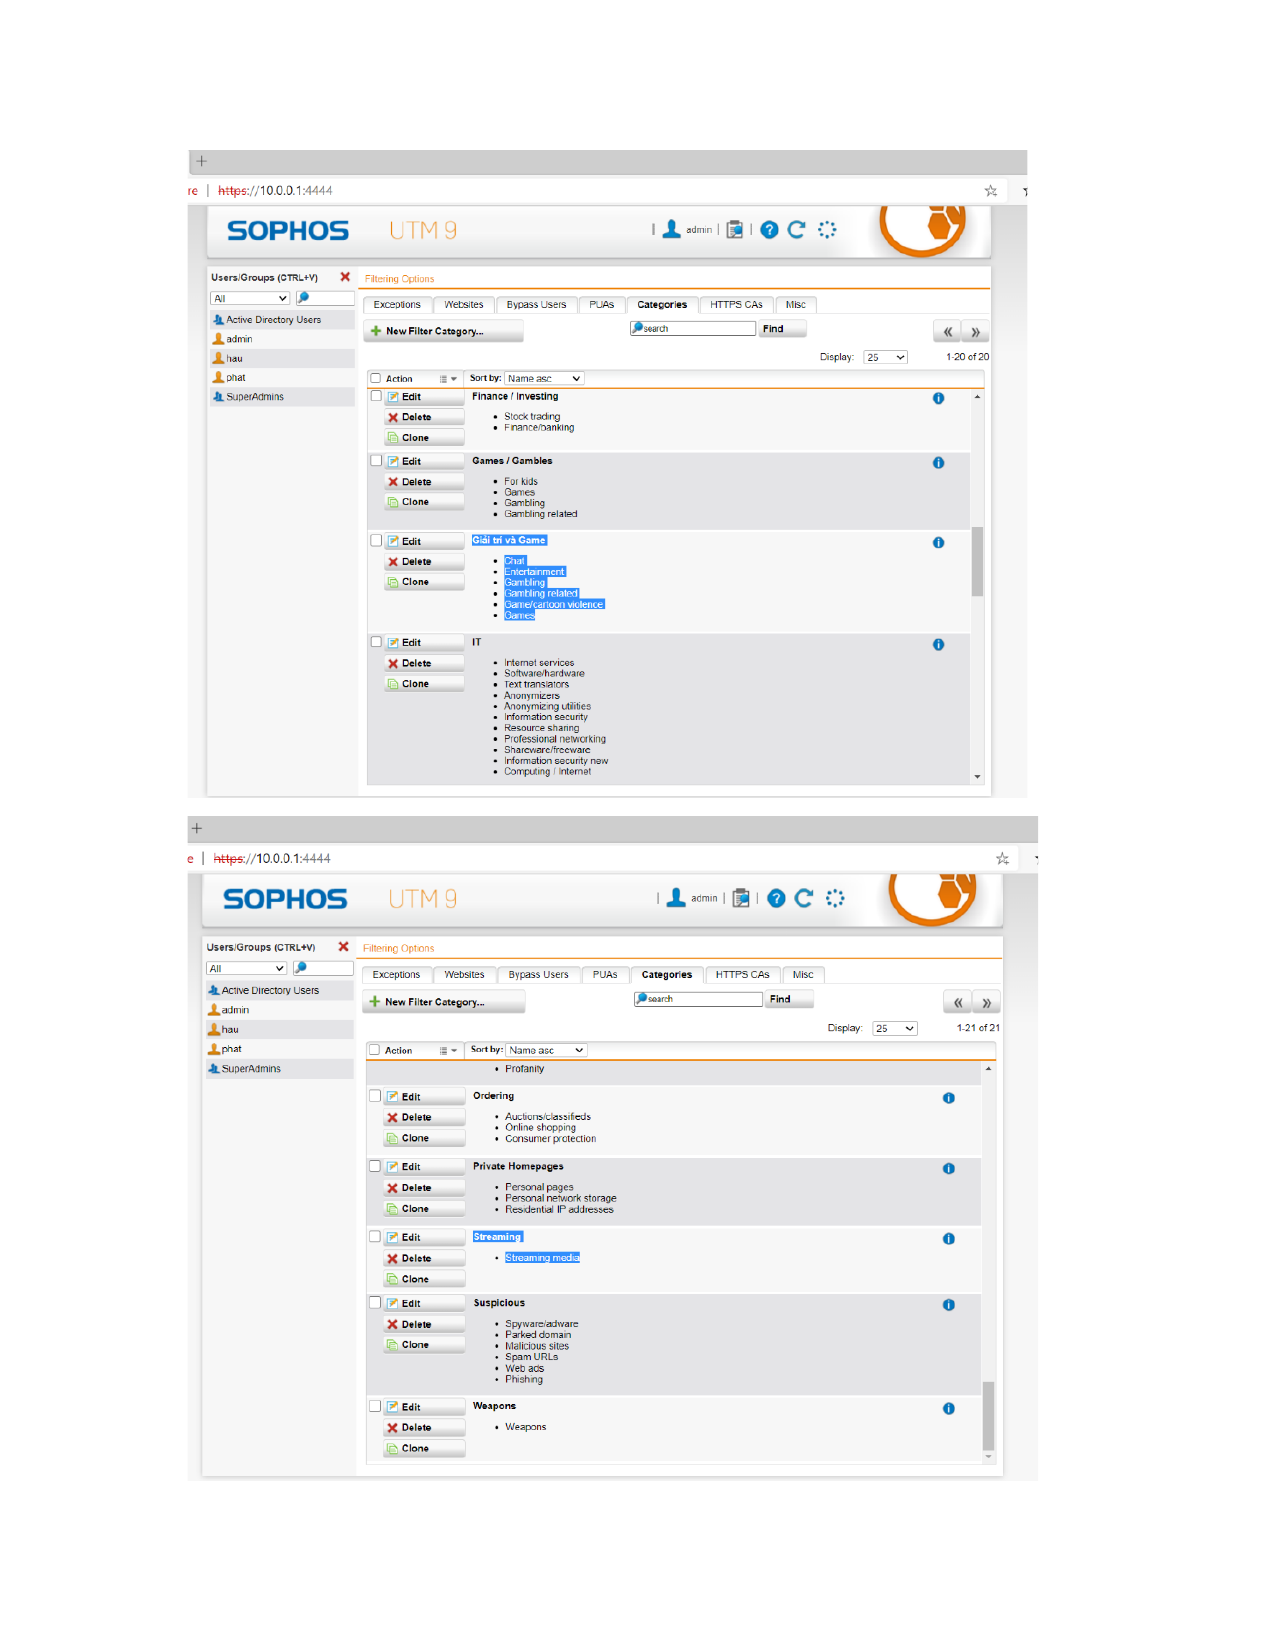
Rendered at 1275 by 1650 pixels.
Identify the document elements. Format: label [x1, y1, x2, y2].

picture [187, 816, 1039, 1481]
picture [187, 150, 1028, 798]
